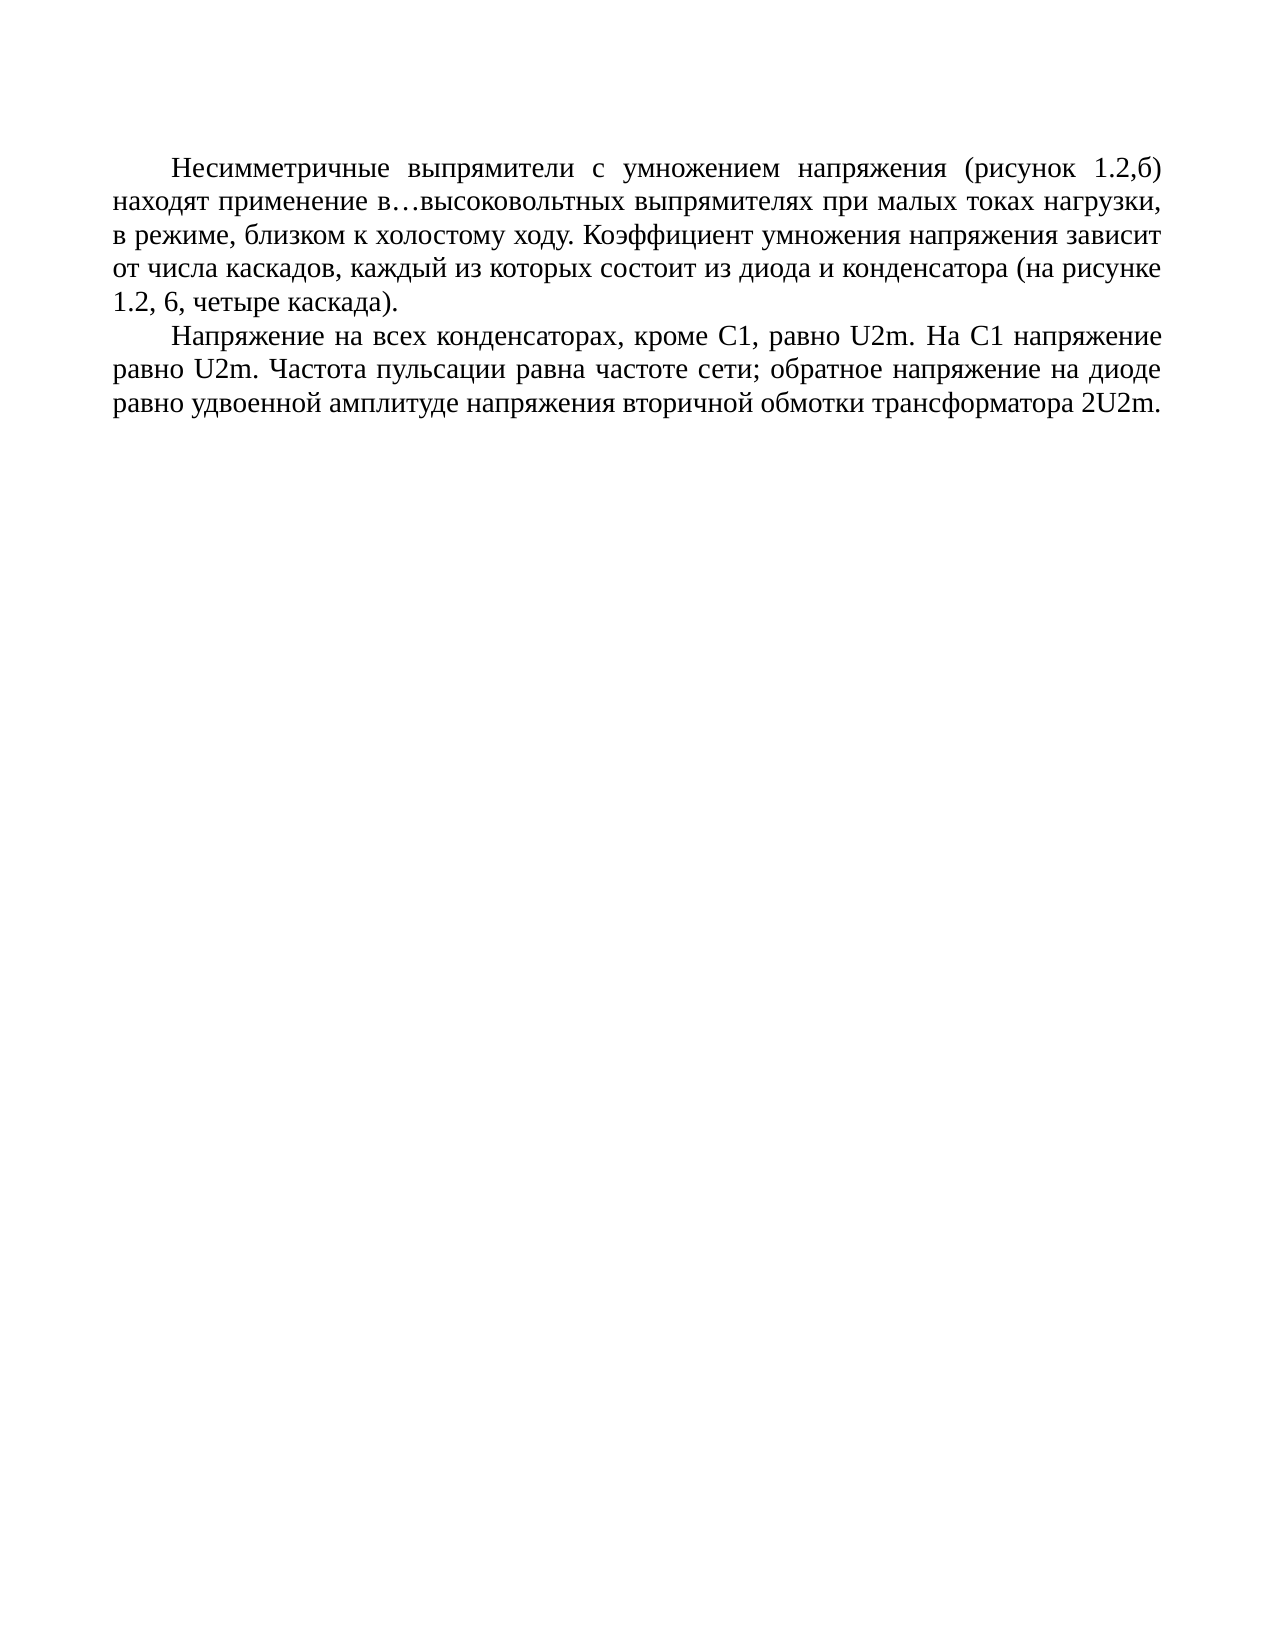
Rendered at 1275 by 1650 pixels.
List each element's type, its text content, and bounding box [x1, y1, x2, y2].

text Напряжение на всех конденсаторах, кроме С1, равно U2m. На С1 напряжение равно U2m. Частота пульсации равна частоте сети; обратное напряжение на диоде равно удвоенной амплитуде напряжения вторичной обмотки трансформатора 2U2m. [112, 318, 1162, 418]
text Несимметричные выпрямители с умножением напряжения (рисунок 1.2,б) находят применение в…высоковольтных выпрямителях при малых токах нагрузки, в режиме, близком к холостому ходу. Коэффициент умножения напряжения зависит от числа каскадов, каждый из которых состоит из диода и конденсатора (на рисунке 1.2, 6, четыре каскада). [112, 150, 1162, 318]
